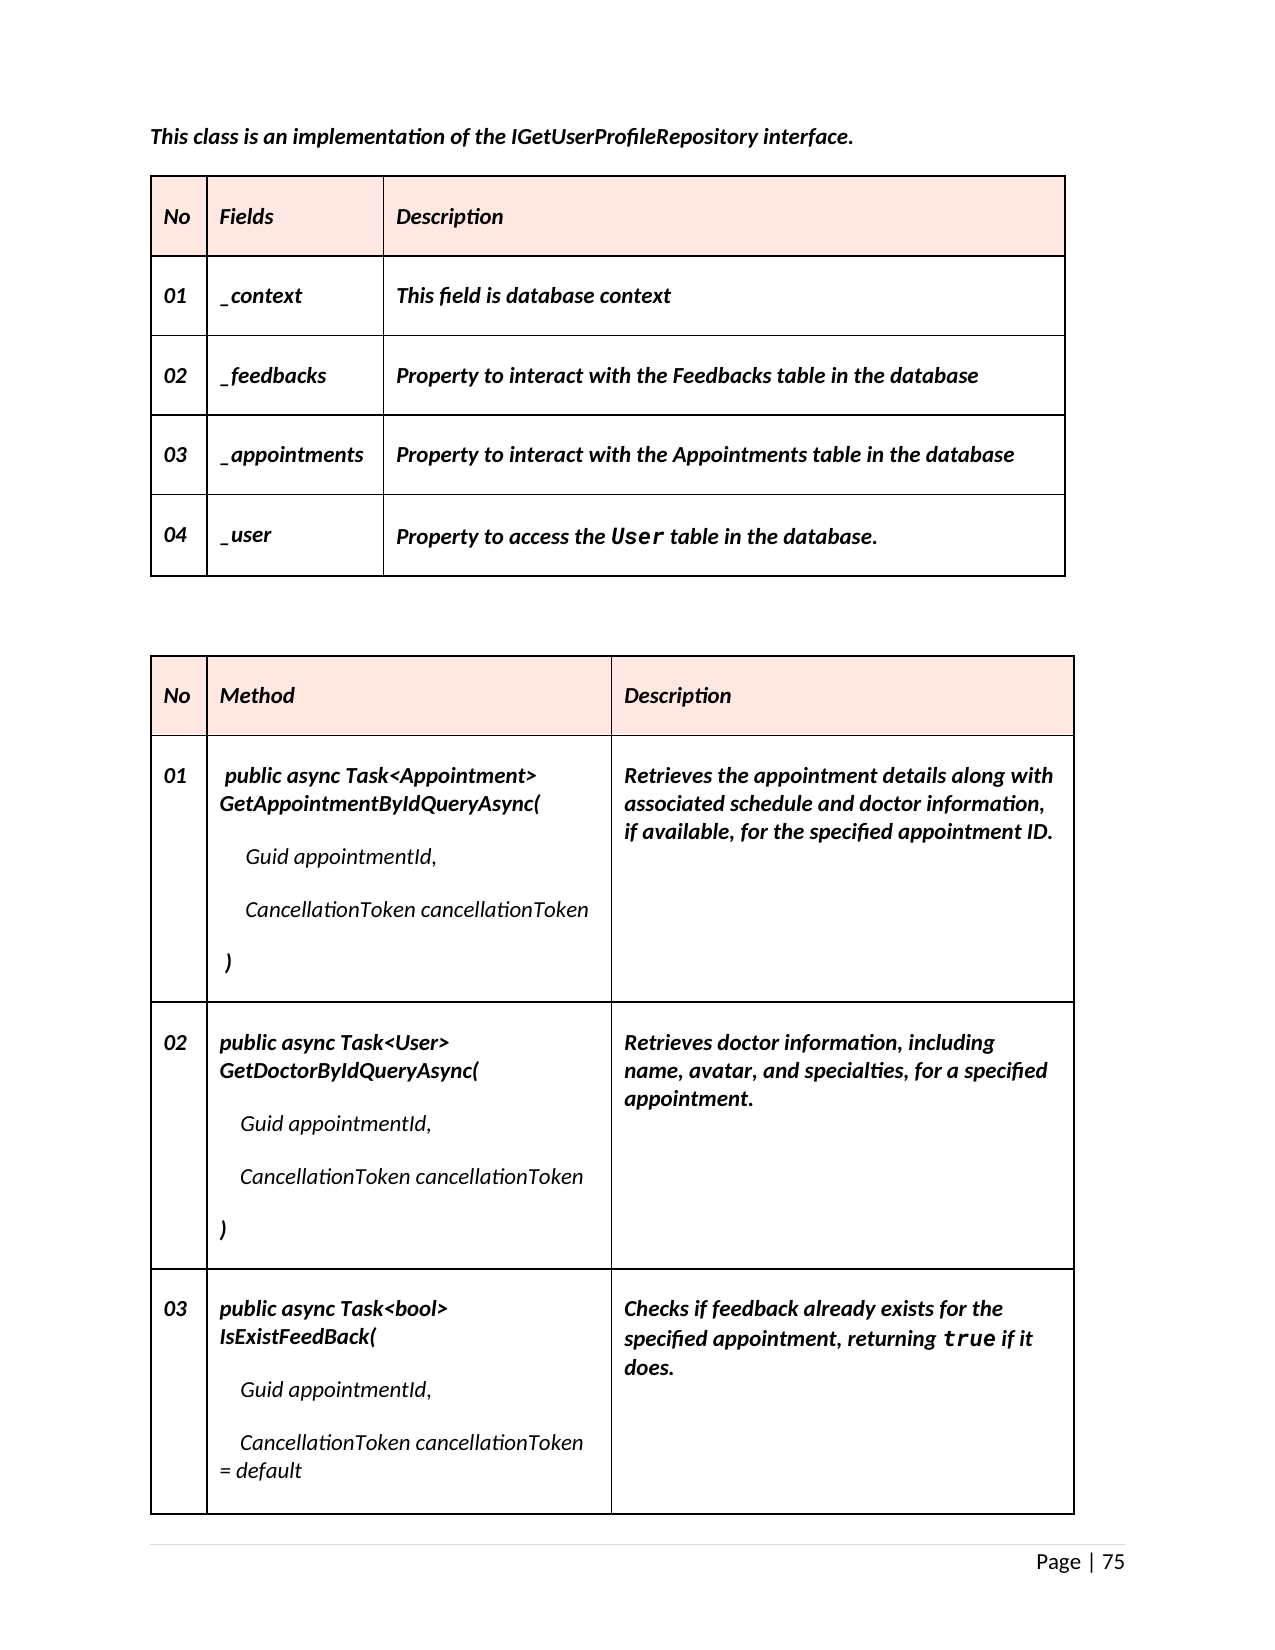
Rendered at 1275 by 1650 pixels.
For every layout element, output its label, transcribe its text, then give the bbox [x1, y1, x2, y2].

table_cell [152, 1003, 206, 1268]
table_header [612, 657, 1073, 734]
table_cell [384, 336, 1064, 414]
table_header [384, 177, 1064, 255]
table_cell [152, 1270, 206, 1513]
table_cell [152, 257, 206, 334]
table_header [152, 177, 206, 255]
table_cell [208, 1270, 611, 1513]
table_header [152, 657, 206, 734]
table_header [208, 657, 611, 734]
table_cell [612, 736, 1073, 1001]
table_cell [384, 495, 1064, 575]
text This class is an implementation of the IGetUserProfileRepository interface. [150, 122, 1125, 150]
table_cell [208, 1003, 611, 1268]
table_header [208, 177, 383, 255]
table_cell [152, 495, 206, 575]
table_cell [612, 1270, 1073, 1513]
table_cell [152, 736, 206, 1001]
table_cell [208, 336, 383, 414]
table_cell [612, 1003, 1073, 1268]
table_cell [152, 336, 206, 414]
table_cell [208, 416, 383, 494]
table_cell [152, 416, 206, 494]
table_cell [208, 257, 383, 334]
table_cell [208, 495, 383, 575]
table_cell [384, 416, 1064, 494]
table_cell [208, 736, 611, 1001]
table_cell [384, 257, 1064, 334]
